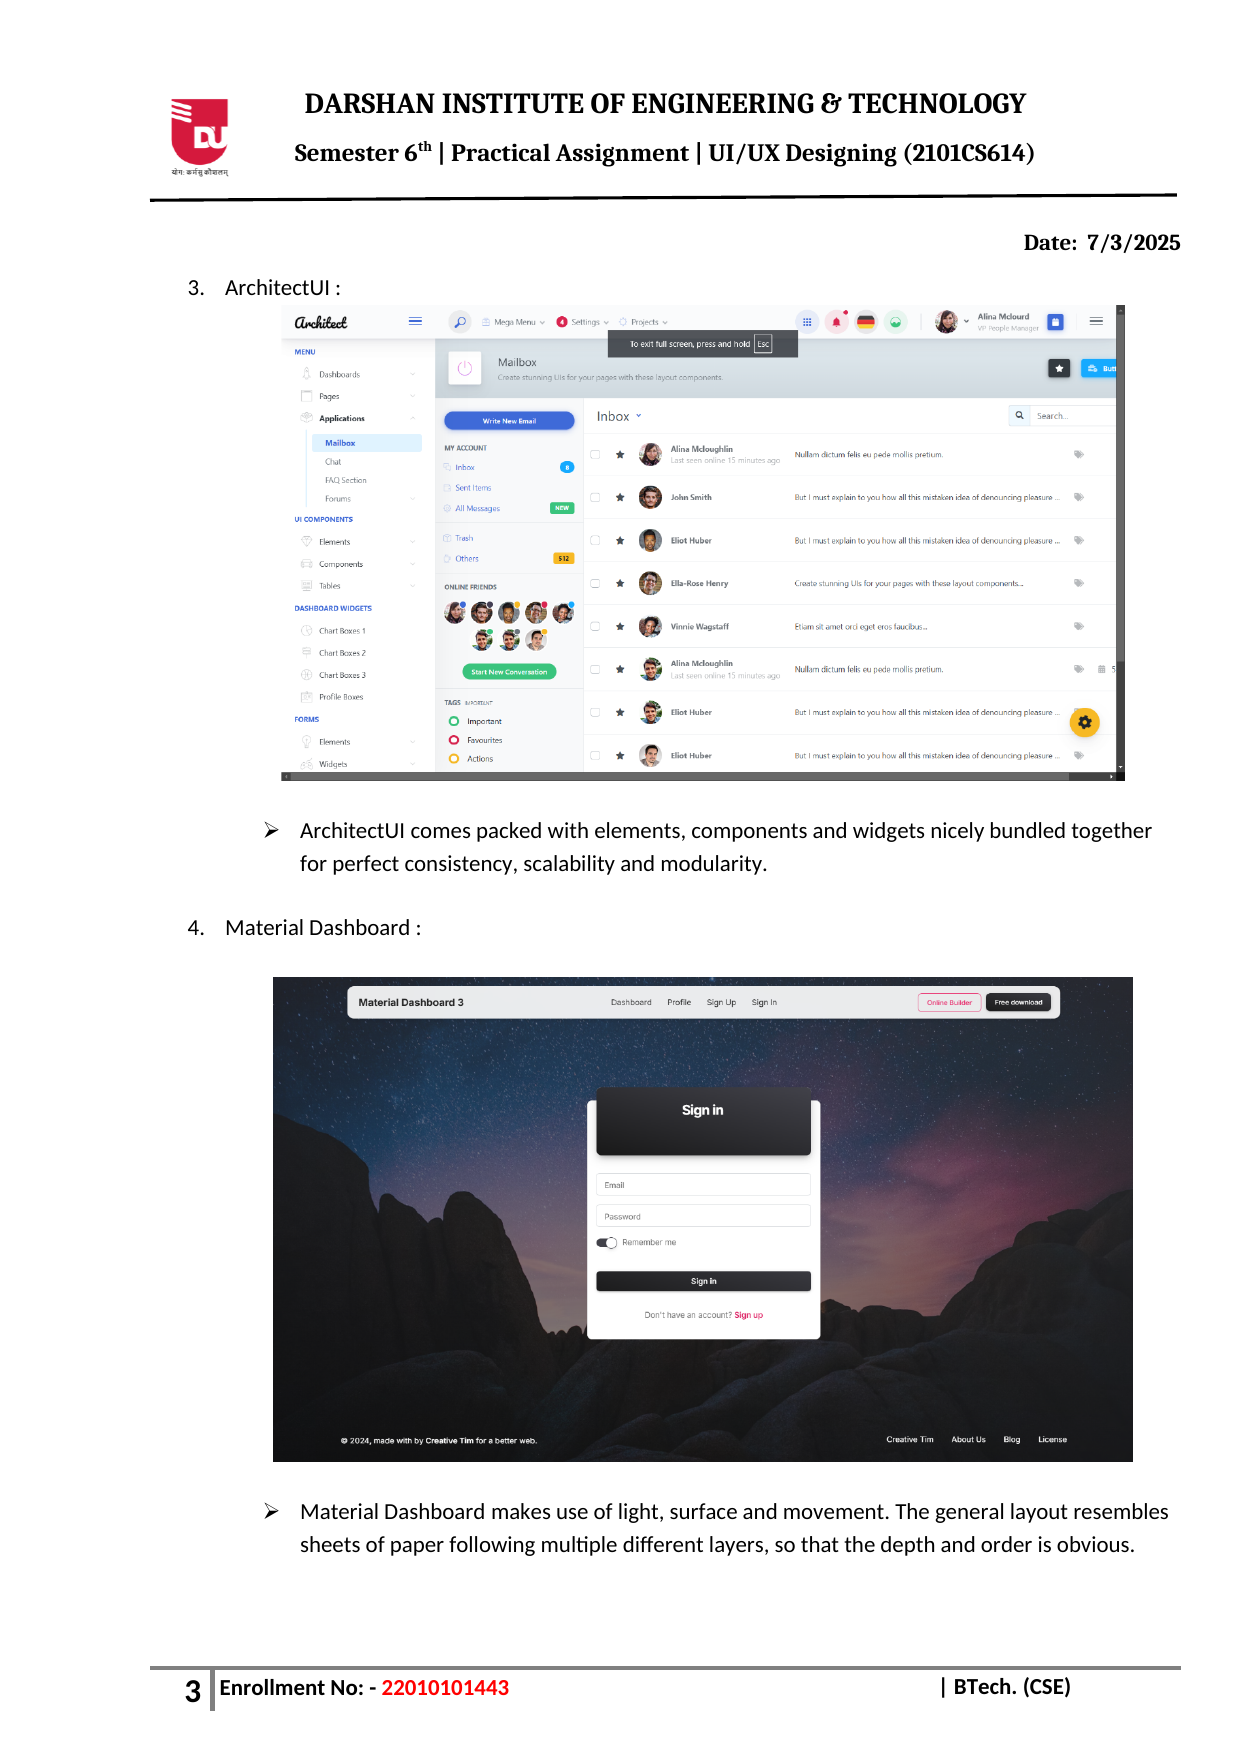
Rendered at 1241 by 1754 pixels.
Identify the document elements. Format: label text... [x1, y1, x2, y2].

list Material Dashboard : [187, 913, 1181, 941]
list Material Dashboard makes use of light, surface and movement. The general layout resembles sheets of paper following multiple different layers, so that the depth and order is obvious. [262, 1497, 1181, 1558]
picture [150, 75, 242, 198]
picture [273, 977, 1133, 1462]
picture [281, 305, 1125, 781]
list ArchitectUI comes packed with elements, components and widgets nicely bundled together for perfect consistency, scalability and modularity. [262, 816, 1181, 877]
list ArchitectUI : [187, 273, 1181, 301]
